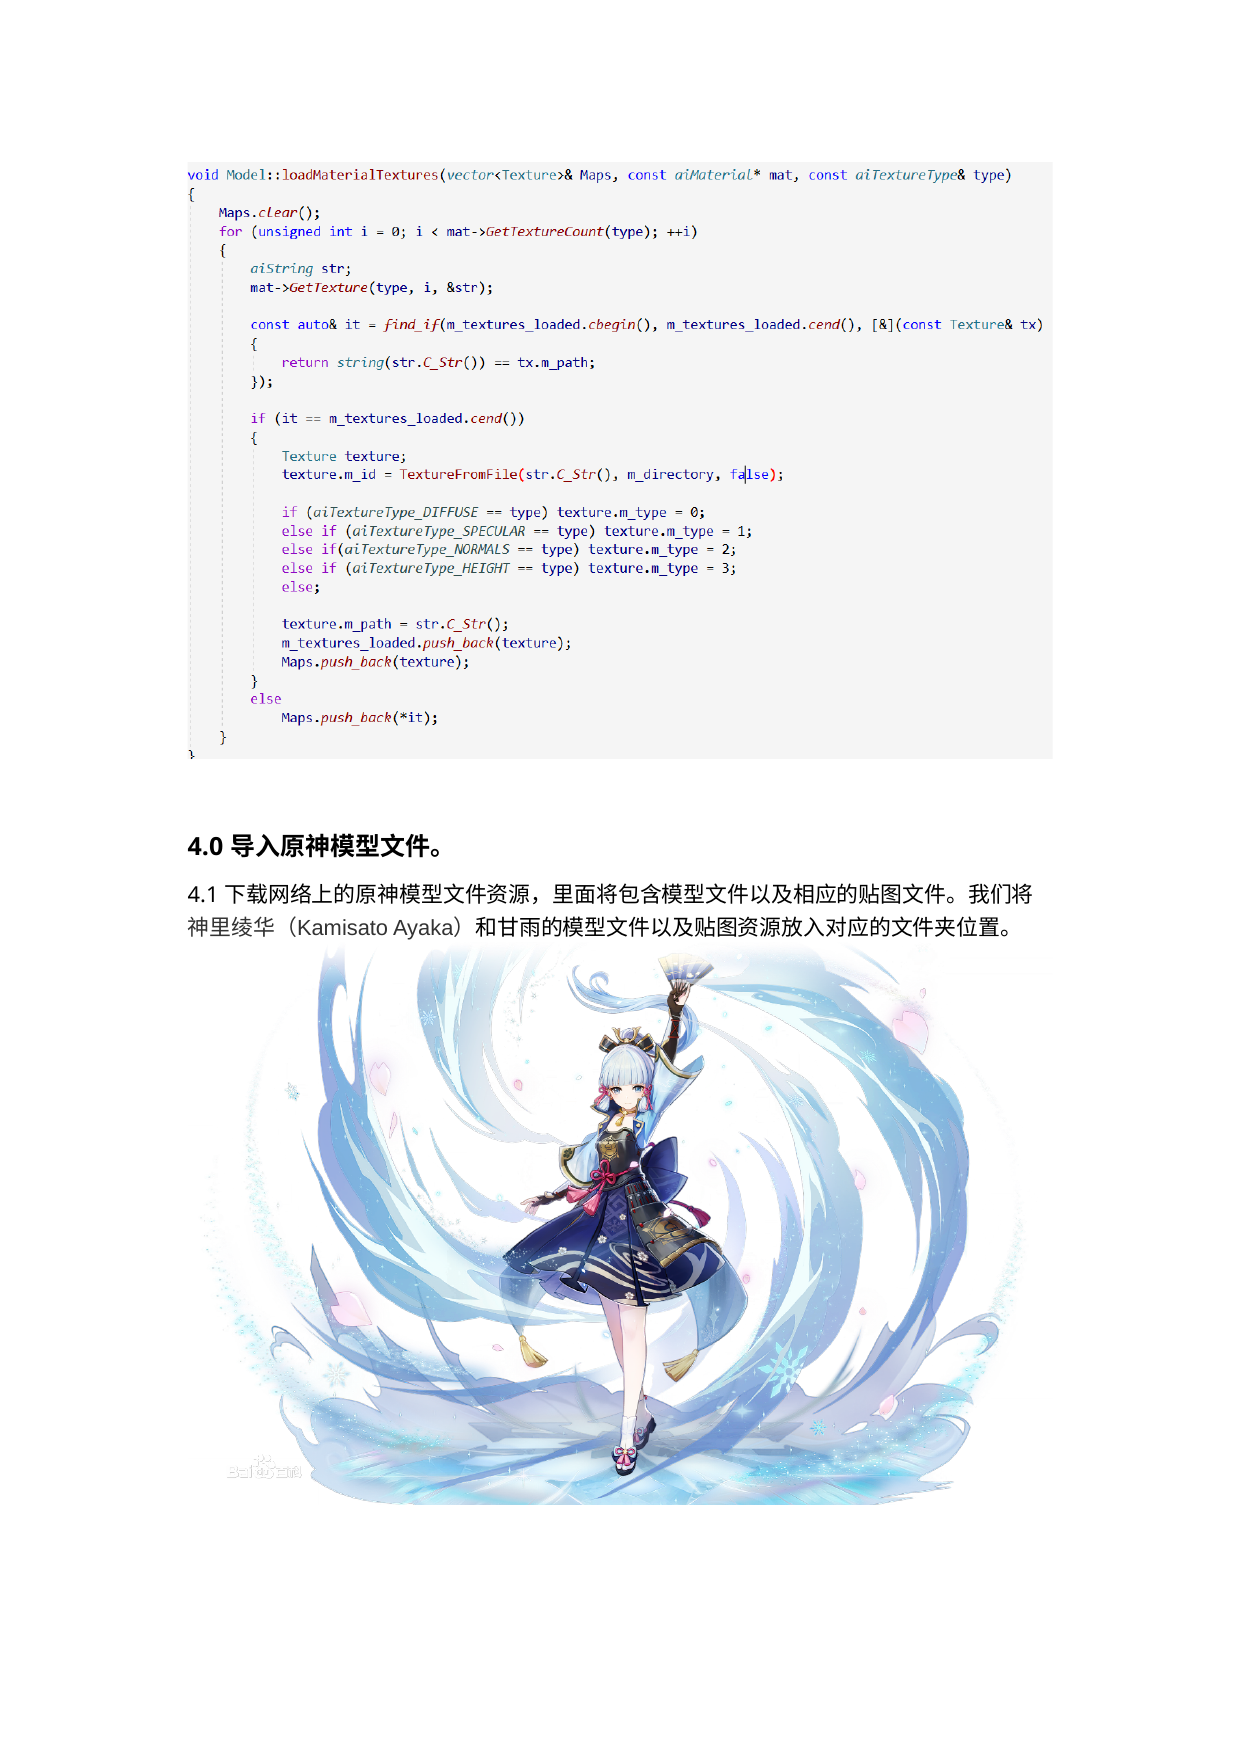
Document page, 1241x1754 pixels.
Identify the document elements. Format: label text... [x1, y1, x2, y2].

text 4.0 导入原神模型文件。 [187, 812, 1053, 877]
picture [187, 942, 1053, 1505]
picture [187, 162, 1053, 759]
text 4.1 下载网络上的原神模型文件资源，里面将包含模型文件以及相应的贴图文件。我们将神里绫华（Kamisato Ayaka）和甘雨的模型文件以及贴图资源放入对应的文件夹位置。 [187, 877, 1053, 942]
